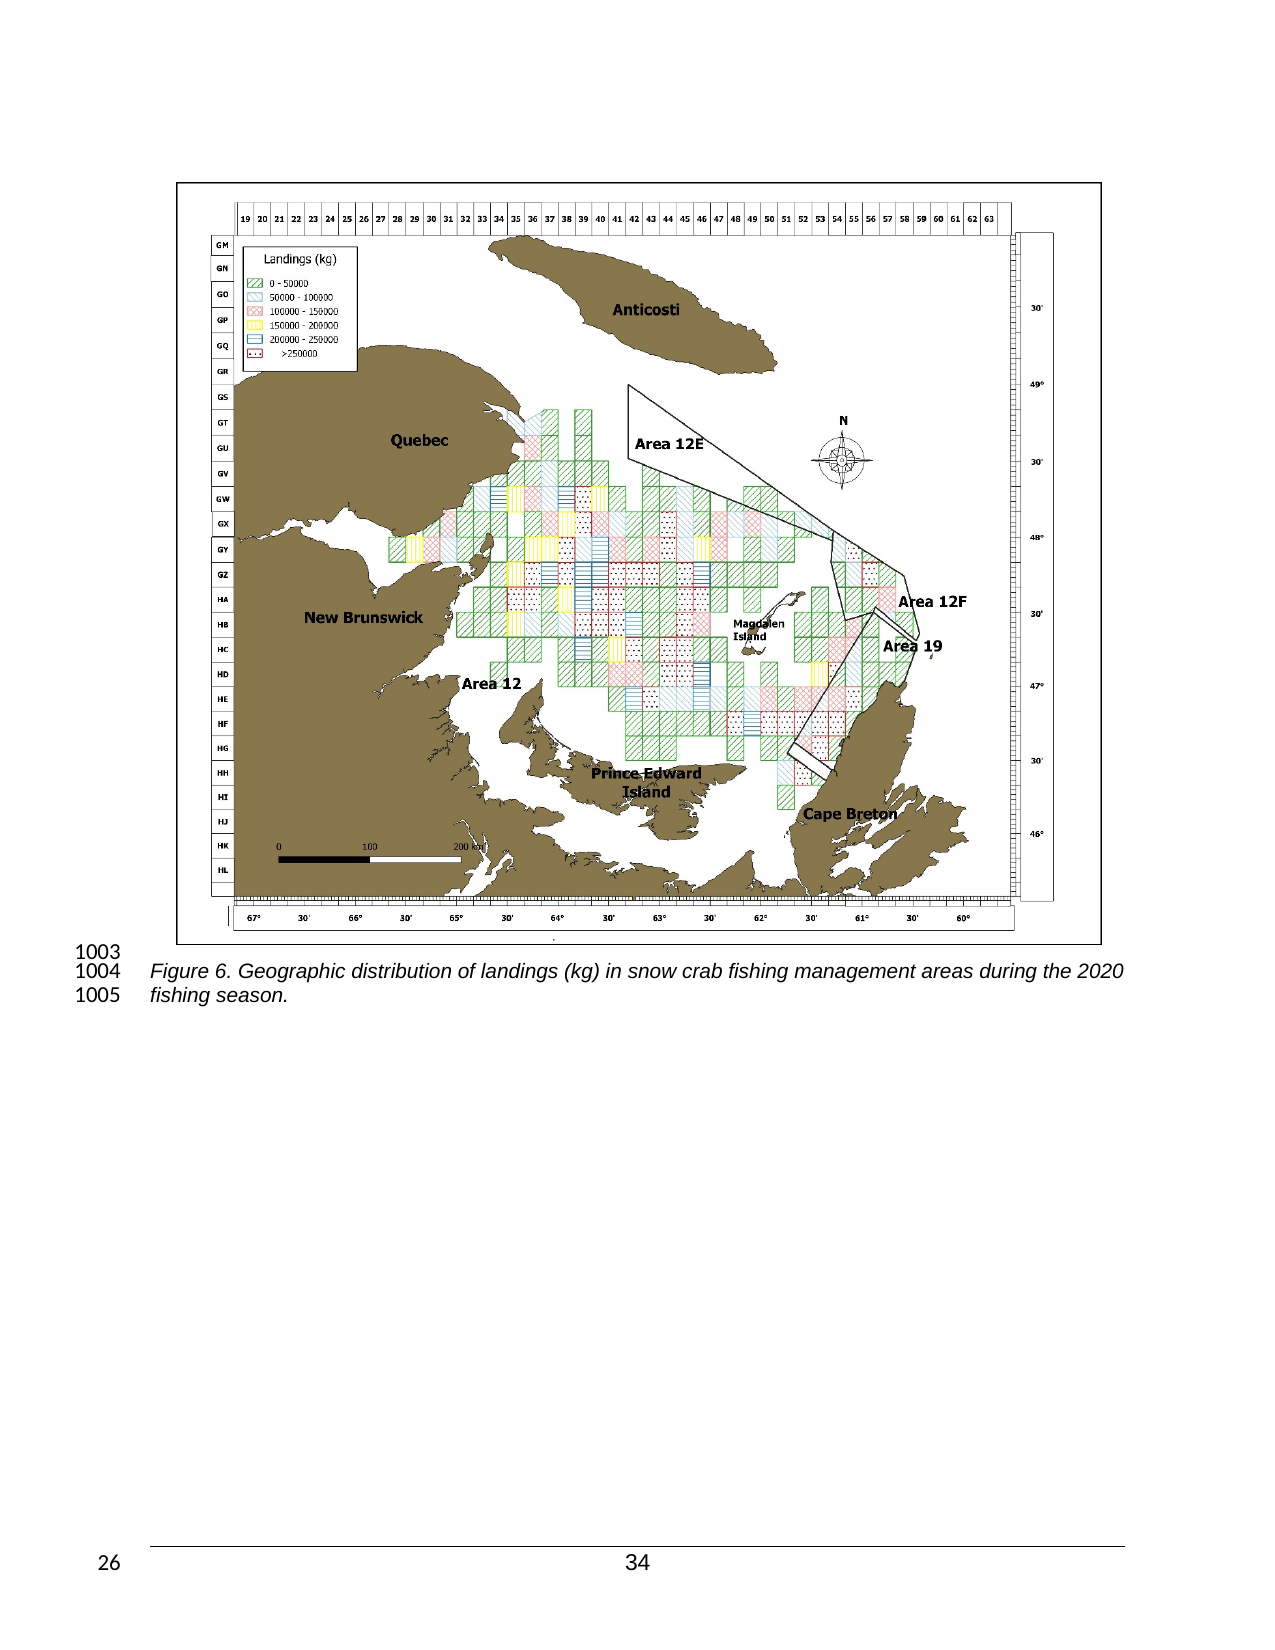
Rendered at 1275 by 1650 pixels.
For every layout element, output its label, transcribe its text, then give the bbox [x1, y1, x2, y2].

picture [150, 150, 1125, 960]
text Figure 6. Geographic distribution of landings (kg) in snow crab fishing management areas during the 2020 fishing season. [150, 960, 1125, 1007]
